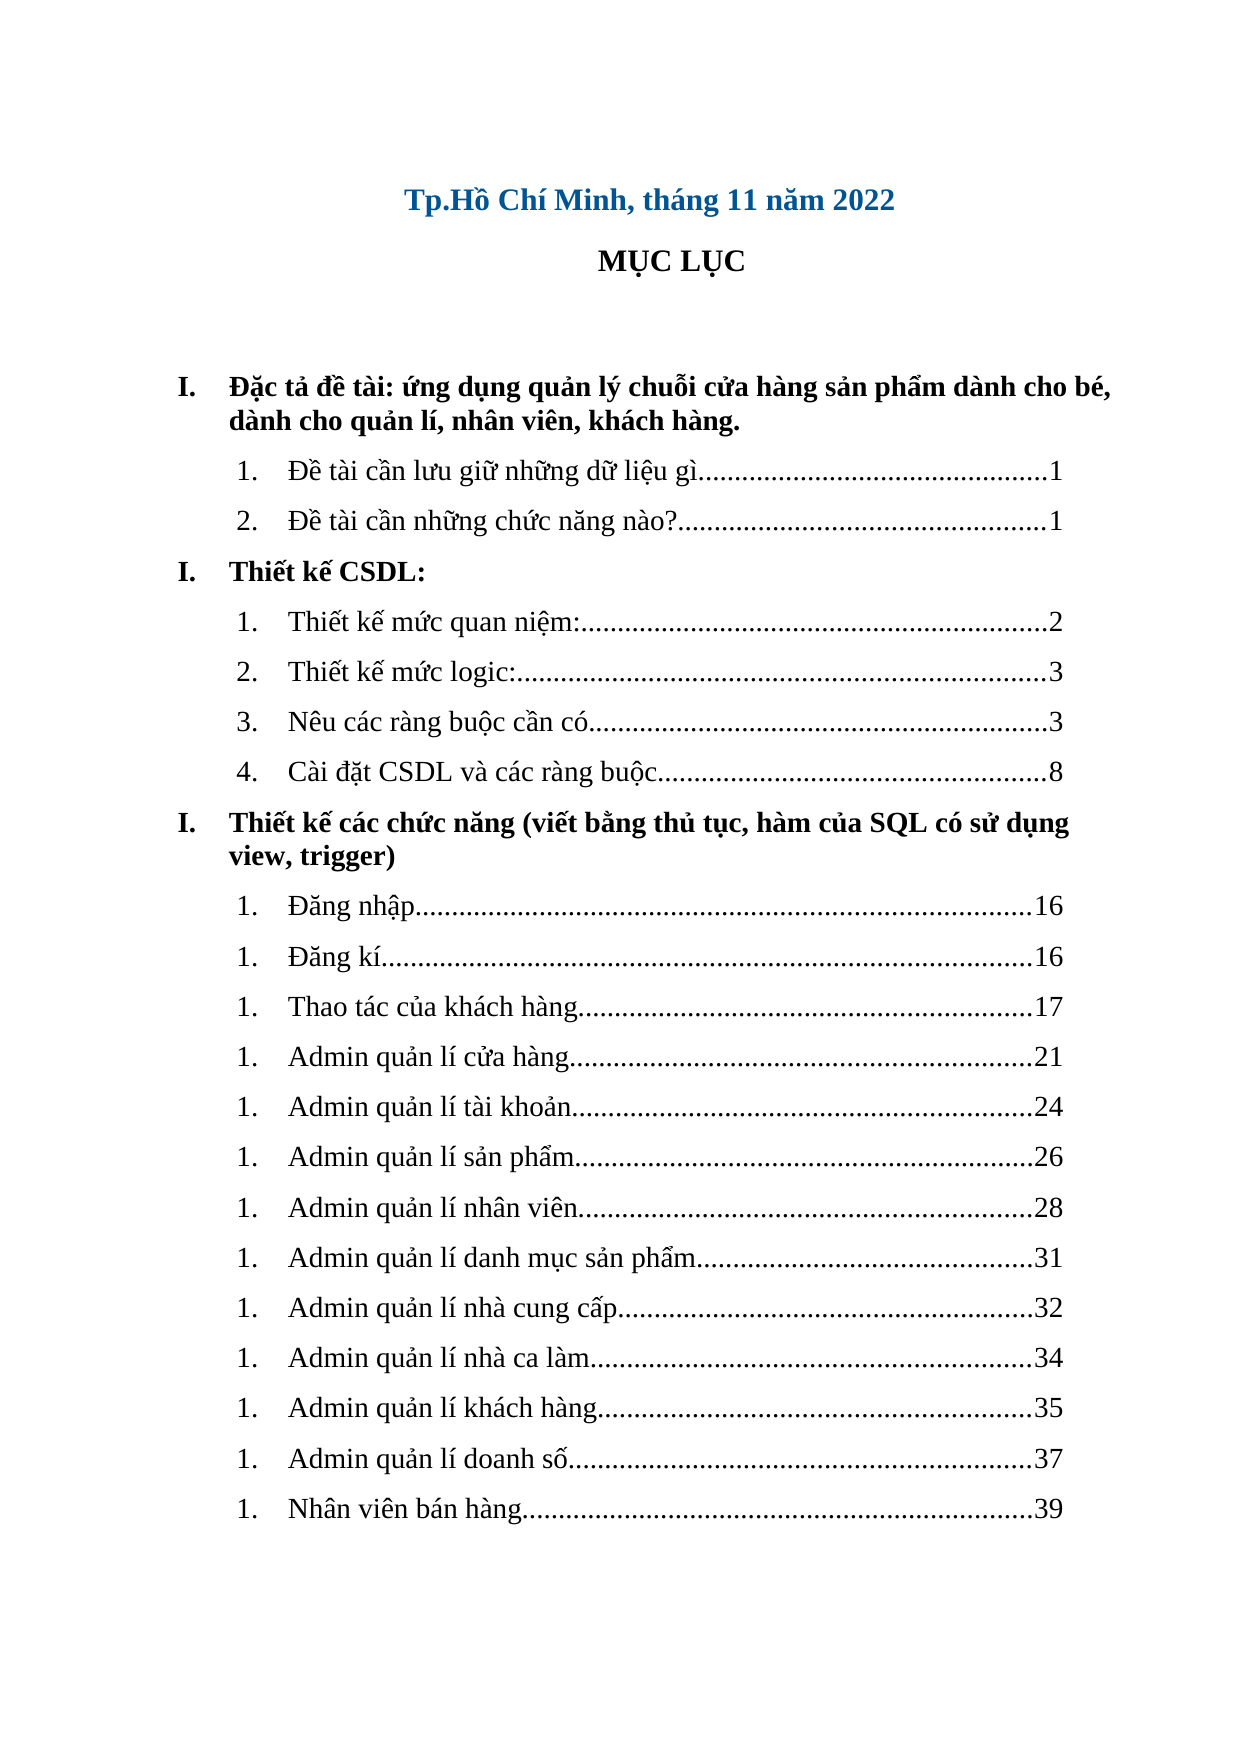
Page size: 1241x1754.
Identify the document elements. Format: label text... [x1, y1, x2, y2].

list Thiết kế mức quan niệm: 2 [236, 604, 1122, 637]
list Admin quản lí doanh số 37 [236, 1441, 1122, 1474]
list Đề tài cần lưu giữ những dữ liệu gì 1 [236, 453, 1122, 487]
text Tp.Hồ Chí Minh, tháng 11 năm 2022 [177, 182, 1122, 218]
list Thiết kế các chức năng (viết bằng thủ tục, hàm của SQL có sử dụng view, trigger) [177, 805, 1122, 872]
list Nêu các ràng buộc cần có. 3 [236, 704, 1122, 738]
list Đặc tả đề tài: ứng dụng quản lý chuỗi cửa hàng sản phẩm dành cho bé, dành cho quản lí, nhân viên, khách hàng. [177, 369, 1122, 437]
list Admin quản lí cửa hàng 21 [236, 1039, 1122, 1073]
list Nhân viên bán hàng 39 [236, 1491, 1122, 1524]
text MỤC LỤC [221, 242, 1122, 278]
list Đề tài cần những chức năng nào? 1 [236, 503, 1122, 537]
list Admin quản lí nhà cung cấp 32 [236, 1290, 1122, 1324]
list Admin quản lí danh mục sản phẩm 31 [236, 1240, 1122, 1273]
list Thiết kế mức logic: 3 [236, 654, 1122, 688]
list Cài đặt CSDL và các ràng buộc 8 [236, 754, 1122, 788]
list Admin quản lí khách hàng 35 [236, 1391, 1122, 1424]
list Admin quản lí nhân viên 28 [236, 1190, 1122, 1223]
list Thiết kế CSDL: [177, 554, 1122, 587]
list Admin quản lí nhà ca làm 34 [236, 1340, 1122, 1374]
list Thao tác của khách hàng 17 [236, 989, 1122, 1022]
list Đăng nhập 16 [236, 888, 1122, 922]
list Admin quản lí tài khoản 24 [236, 1089, 1122, 1123]
list Đăng kí 16 [236, 939, 1122, 972]
list Admin quản lí sản phẩm 26 [236, 1139, 1122, 1173]
